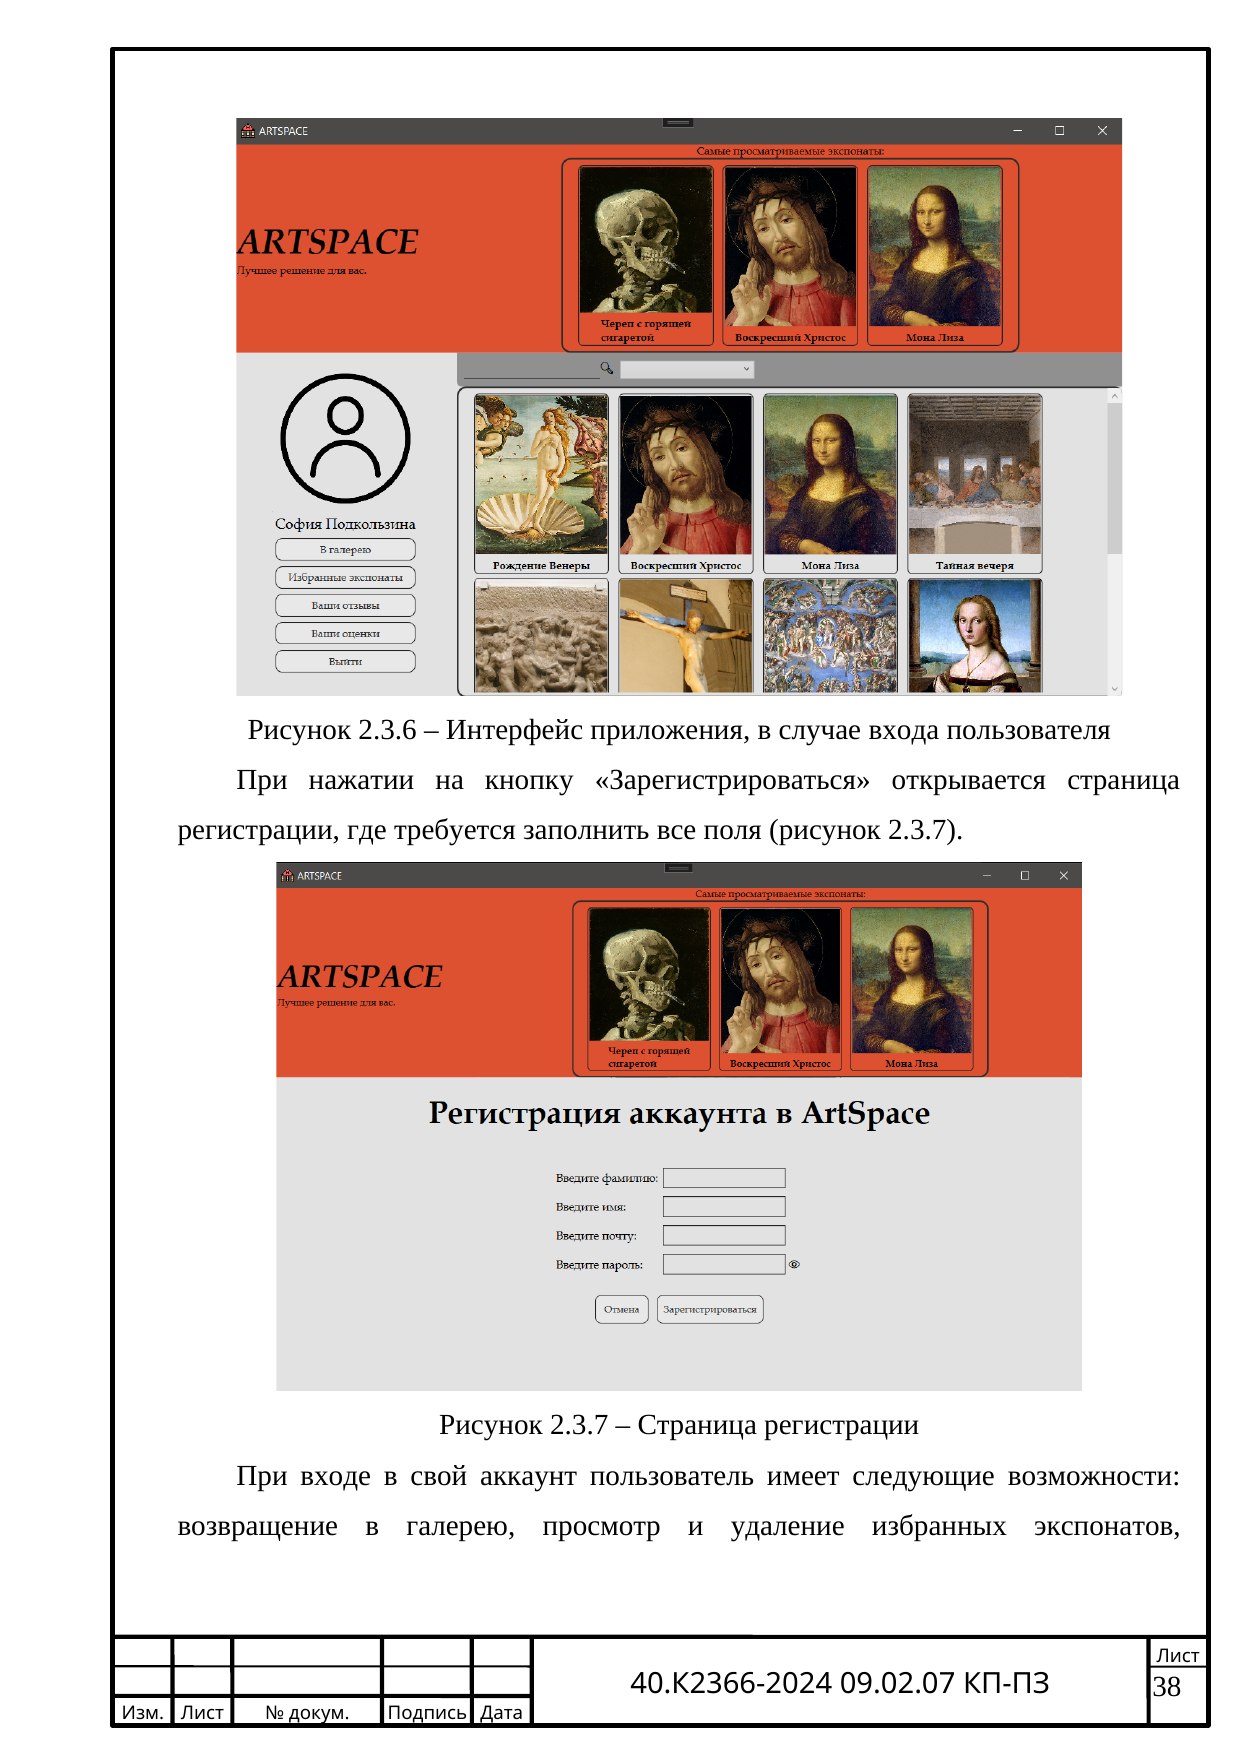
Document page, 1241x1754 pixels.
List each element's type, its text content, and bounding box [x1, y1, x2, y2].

text Рисунок 2.3.6 – Интерфейс приложения, в случае входа пользователя [177, 712, 1181, 745]
text Рисунок 2.3.7 – Страница регистрации [177, 1407, 1181, 1441]
picture [236, 118, 1123, 696]
picture [276, 862, 1082, 1391]
text При нажатии на кнопку «Зарегистрироваться» открывается страница регистрации, где требуется заполнить все поля (рисунок 2.3.7). [177, 762, 1181, 846]
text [177, 1458, 1181, 1542]
